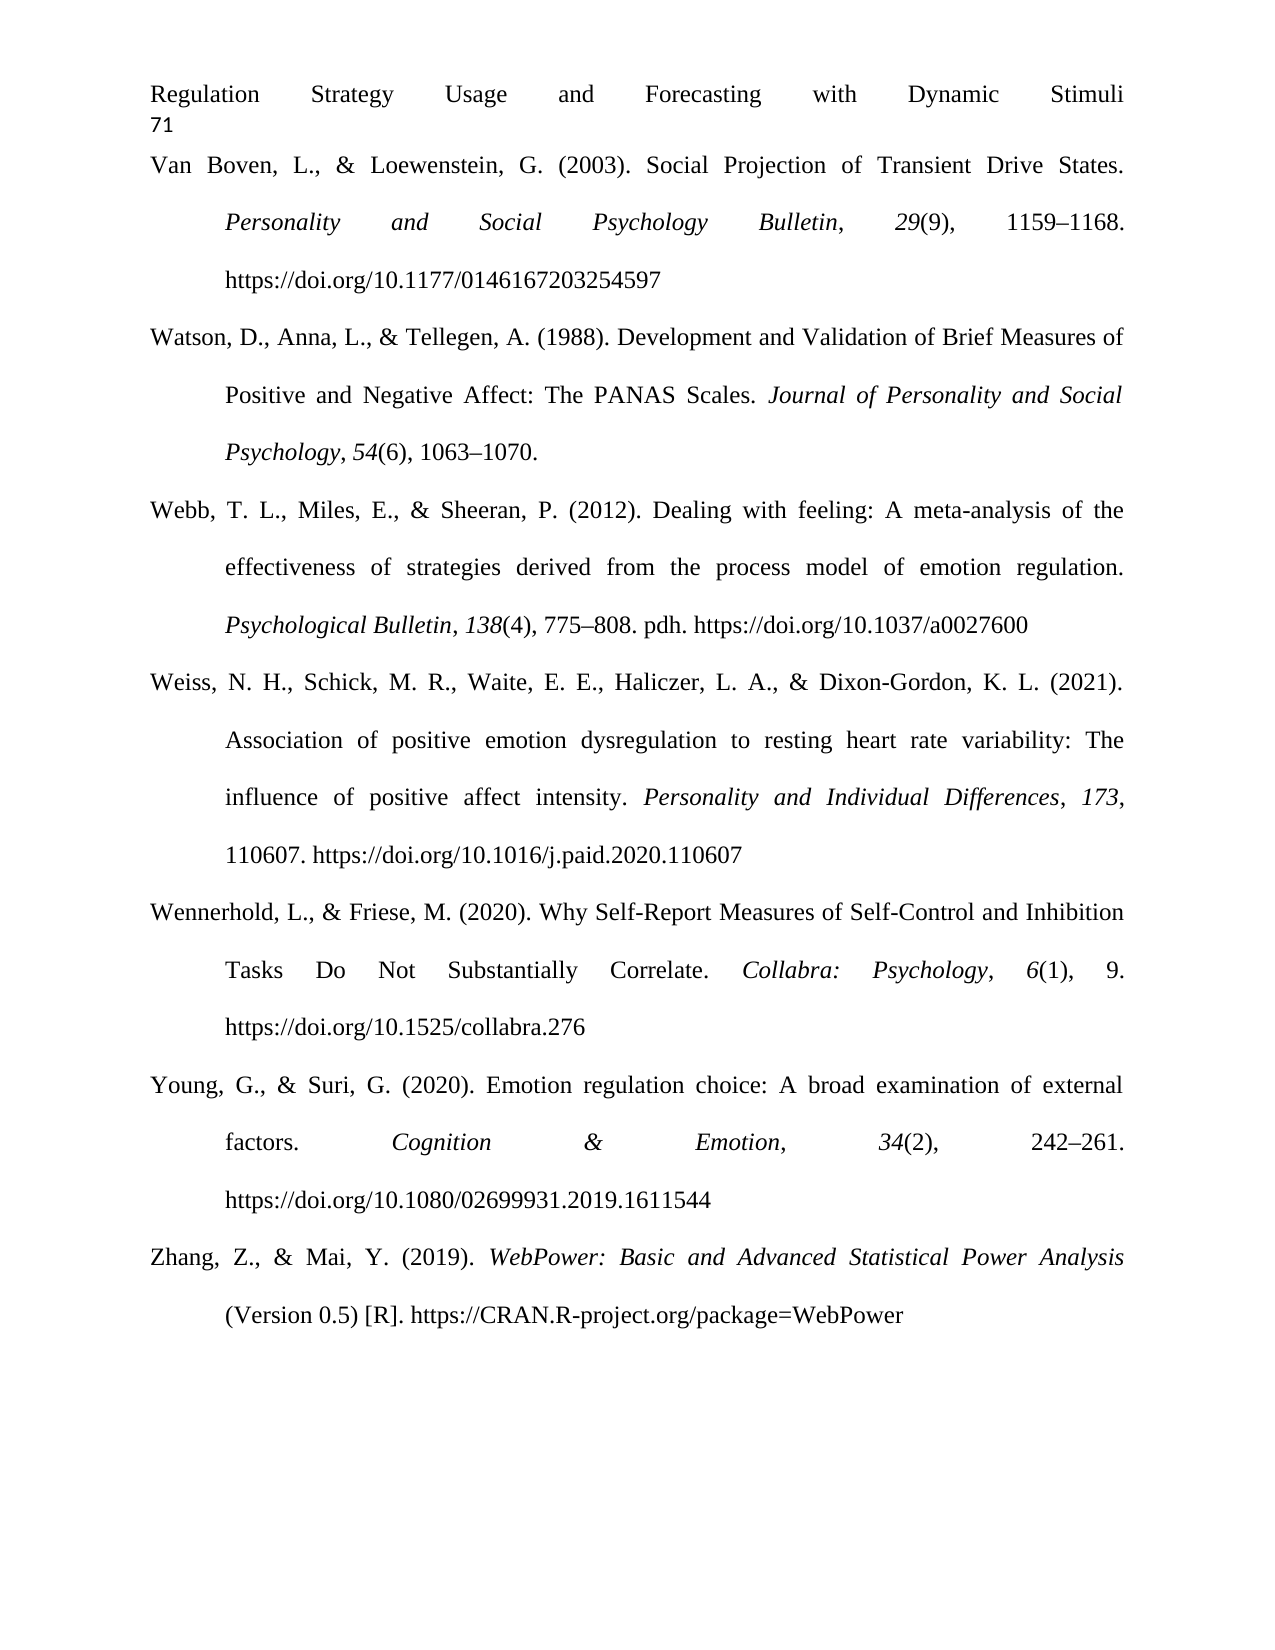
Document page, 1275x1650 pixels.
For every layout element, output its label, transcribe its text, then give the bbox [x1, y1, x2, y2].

text Webb, T. L., Miles, E., & Sheeran, P. (2012). Dealing with feeling: A meta-analysis of the effectiveness of strategies derived from the process model of emotion regulation. Psychological Bulletin, 138(4), 775–808. pdh. https://doi.org/10.1037/a0027600 [150, 495, 1125, 639]
text Young, G., & Suri, G. (2020). Emotion regulation choice: A broad examination of external factors. Cognition & Emotion, 34(2), 242–261. https://doi.org/10.1080/02699931.2019.1611544 [150, 1070, 1125, 1214]
text Weiss, N. H., Schick, M. R., Waite, E. E., Haliczer, L. A., & Dixon-Gordon, K. L. (2021). Association of positive emotion dysregulation to resting heart rate variability: The influence of positive affect intensity. Personality and Individual Differences, 173, 110607. https://doi.org/10.1016/j.paid.2020.110607 [150, 667, 1125, 869]
text Wennerhold, L., & Friese, M. (2020). Why Self-Report Measures of Self-Control and Inhibition Tasks Do Not Substantially Correlate. Collabra: Psychology, 6(1), 9. https://doi.org/10.1525/collabra.276 [150, 897, 1125, 1041]
text Watson, D., Anna, L., & Tellegen, A. (1988). Development and Validation of Brief Measures of Positive and Negative Affect: The PANAS Scales. Journal of Personality and Social Psychology, 54(6), 1063–1070. [150, 322, 1125, 466]
text Van Boven, L., & Loewenstein, G. (2003). Social Projection of Transient Drive States. Personality and Social Psychology Bulletin, 29(9), 1159–1168. https://doi.org/10.1177/0146167203254597 [150, 150, 1125, 294]
text Zhang, Z., & Mai, Y. (2019). WebPower: Basic and Advanced Statistical Power Analysis (Version 0.5) [R]. https://CRAN.R-project.org/package=WebPower [150, 1242, 1125, 1329]
